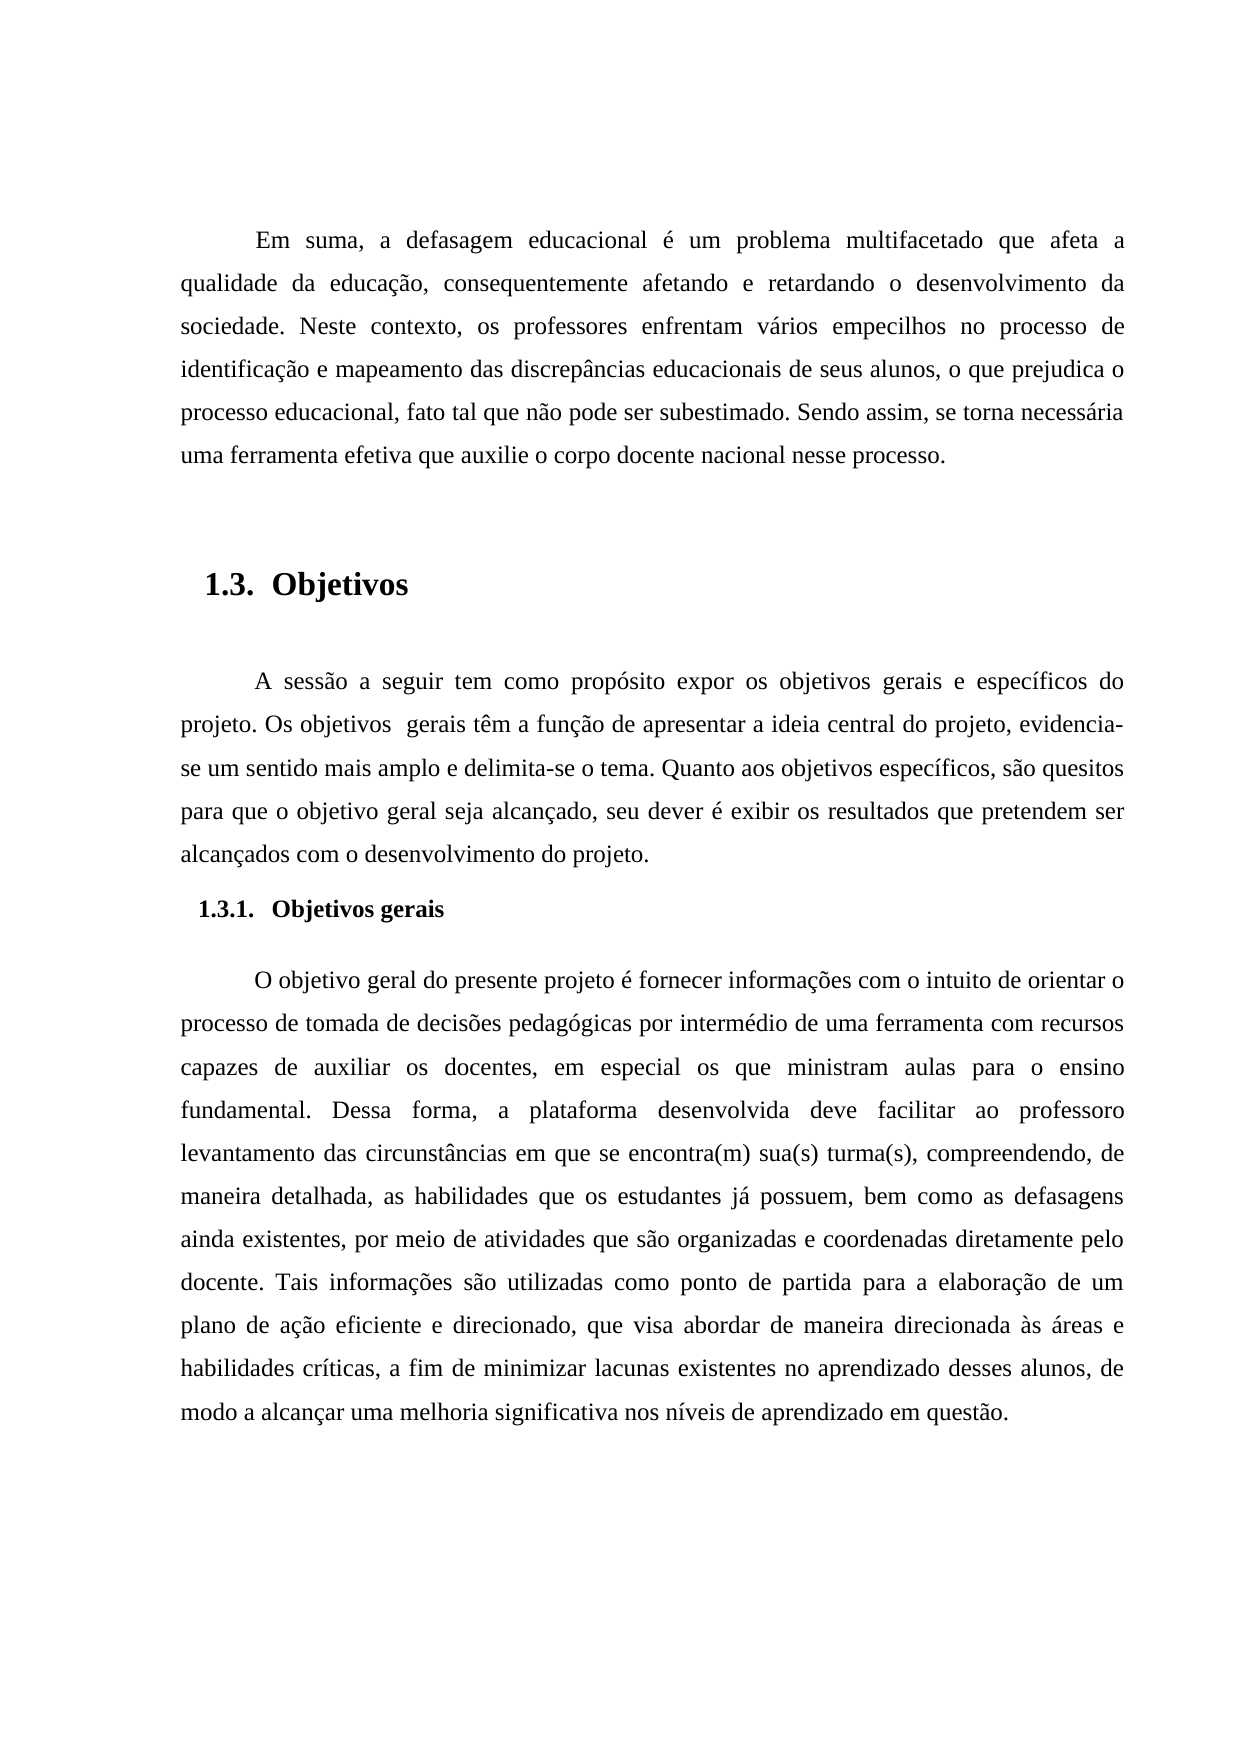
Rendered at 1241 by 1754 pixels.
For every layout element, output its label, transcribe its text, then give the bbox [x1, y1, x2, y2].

text A sessão a seguir tem como propósito expor os objetivos gerais e específicos do projeto. Os objetivos gerais têm a função de apresentar a ideia central do projeto, evidencia-se um sentido mais amplo e delimita-se o tema. Quanto aos objetivos específicos, são quesitos para que o objetivo geral seja alcançado, seu dever é exibir os resultados que pretendem ser alcançados com o desenvolvimento do projeto. [180, 666, 1125, 868]
text O objetivo geral do presente projeto é fornecer informações com o intuito de orientar o processo de tomada de decisões pedagógicas por intermédio de uma ferramenta com recursos capazes de auxiliar os docentes, em especial os que ministram aulas para o ensino fundamental. Dessa forma, a plataforma desenvolvida deve facilitar ao professoro levantamento das circunstâncias em que se encontra(m) sua(s) turma(s), compreendendo, de maneira detalhada, as habilidades que os estudantes já possuem, bem como as defasagens ainda existentes, por meio de atividades que são organizadas e coordenadas diretamente pelo docente. Tais informações são utilizadas como ponto de partida para a elaboração de um plano de ação eficiente e direcionado, que visa abordar de maneira direcionada às áreas e habilidades críticas, a fim de minimizar lacunas existentes no aprendizado desses alunos, de modo a alcançar uma melhoria significativa nos níveis de aprendizado em questão. [180, 965, 1125, 1425]
text Em suma, a defasagem educacional é um problema multifacetado que afeta a qualidade da educação, consequentemente afetando e retardando o desenvolvimento da sociedade. Neste contexto, os professores enfrentam vários empecilhos no processo de identificação e mapeamento das discrepâncias educacionais de seus alunos, o que prejudica o processo educacional, fato tal que não pode ser subestimado. Sendo assim, se torna necessária uma ferramenta efetiva que auxilie o corpo docente nacional nesse processo. [180, 225, 1125, 469]
subtitle Objetivos gerais [180, 894, 1125, 923]
subtitle Objetivos [180, 564, 1125, 602]
